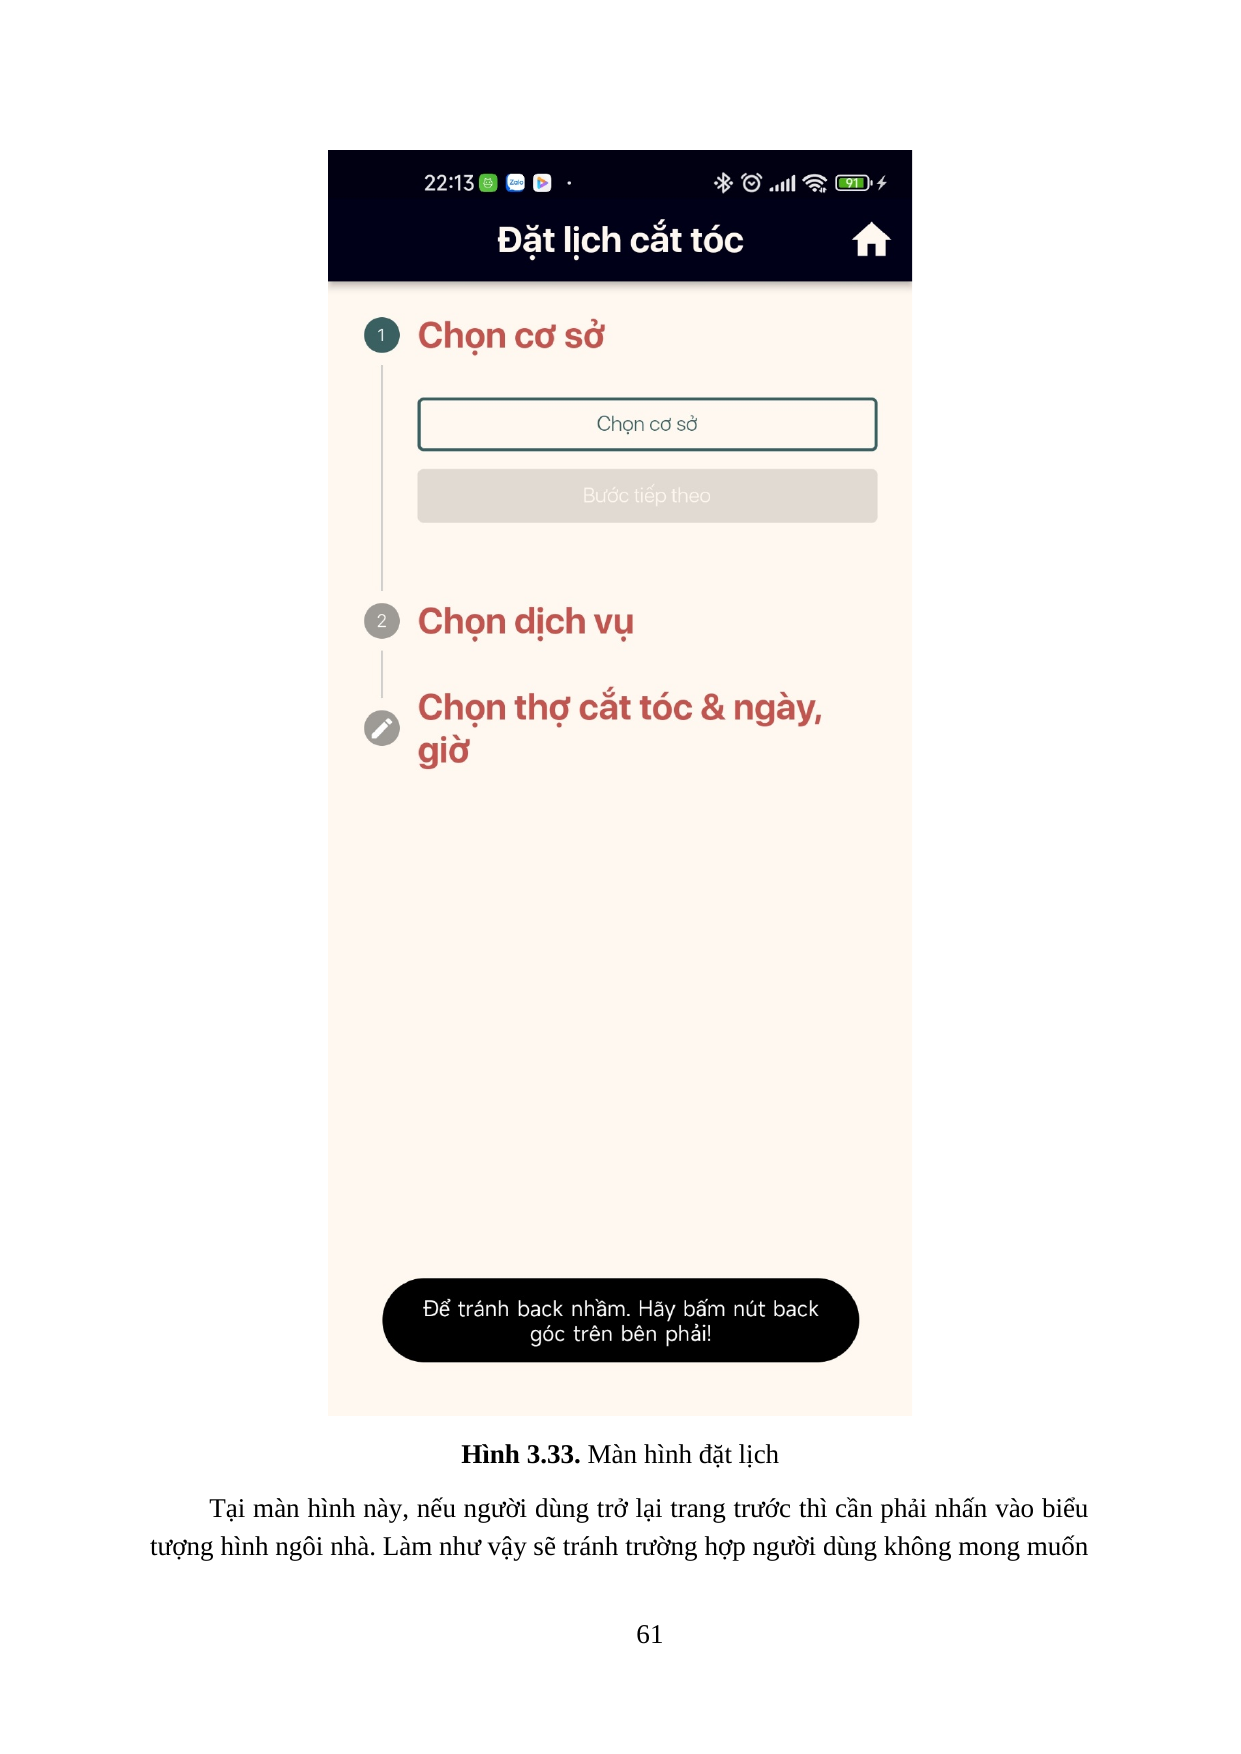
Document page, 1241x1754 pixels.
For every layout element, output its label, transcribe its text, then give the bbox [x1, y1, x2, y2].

picture [328, 150, 913, 1416]
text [150, 1492, 1090, 1561]
